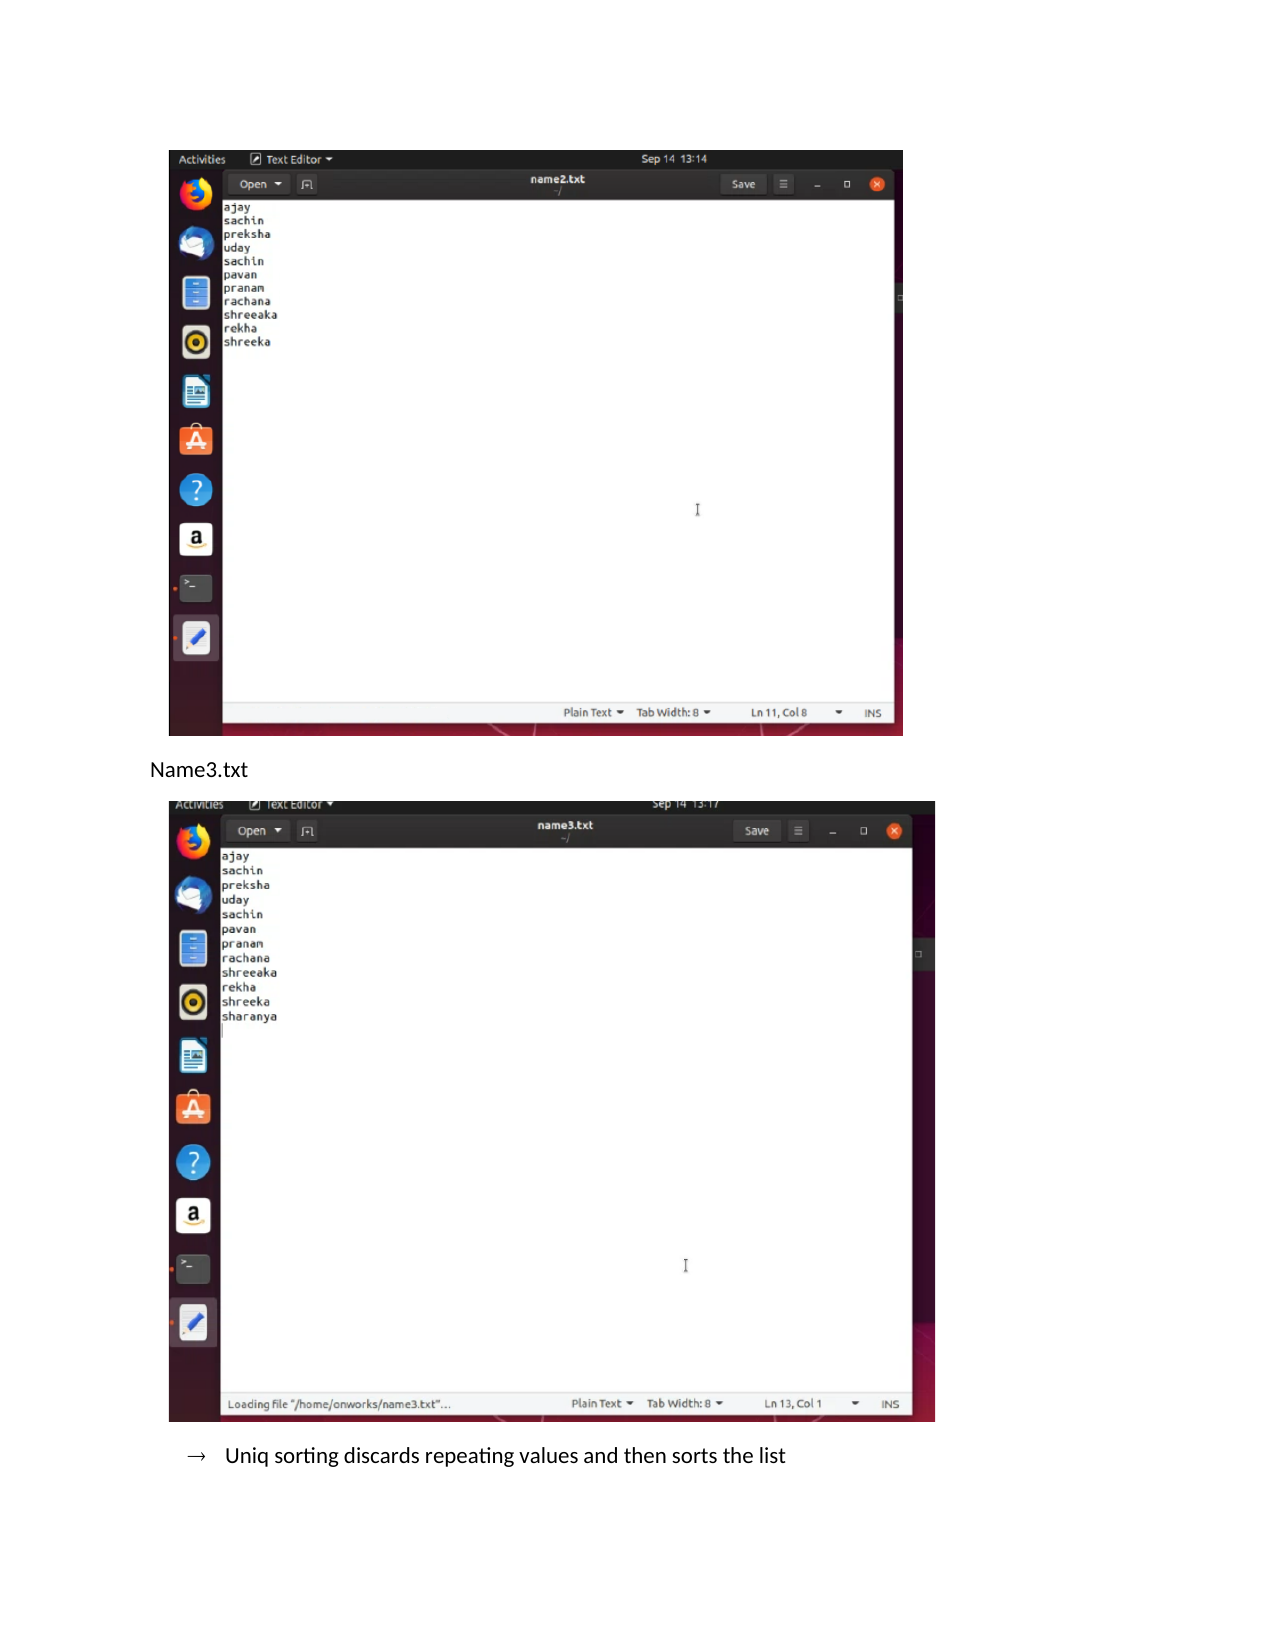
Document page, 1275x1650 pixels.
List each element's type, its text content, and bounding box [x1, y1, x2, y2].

list Uniq sorting discards repeating values and then sorts the list [187, 1441, 1125, 1469]
text Name3.txt [150, 755, 1125, 783]
